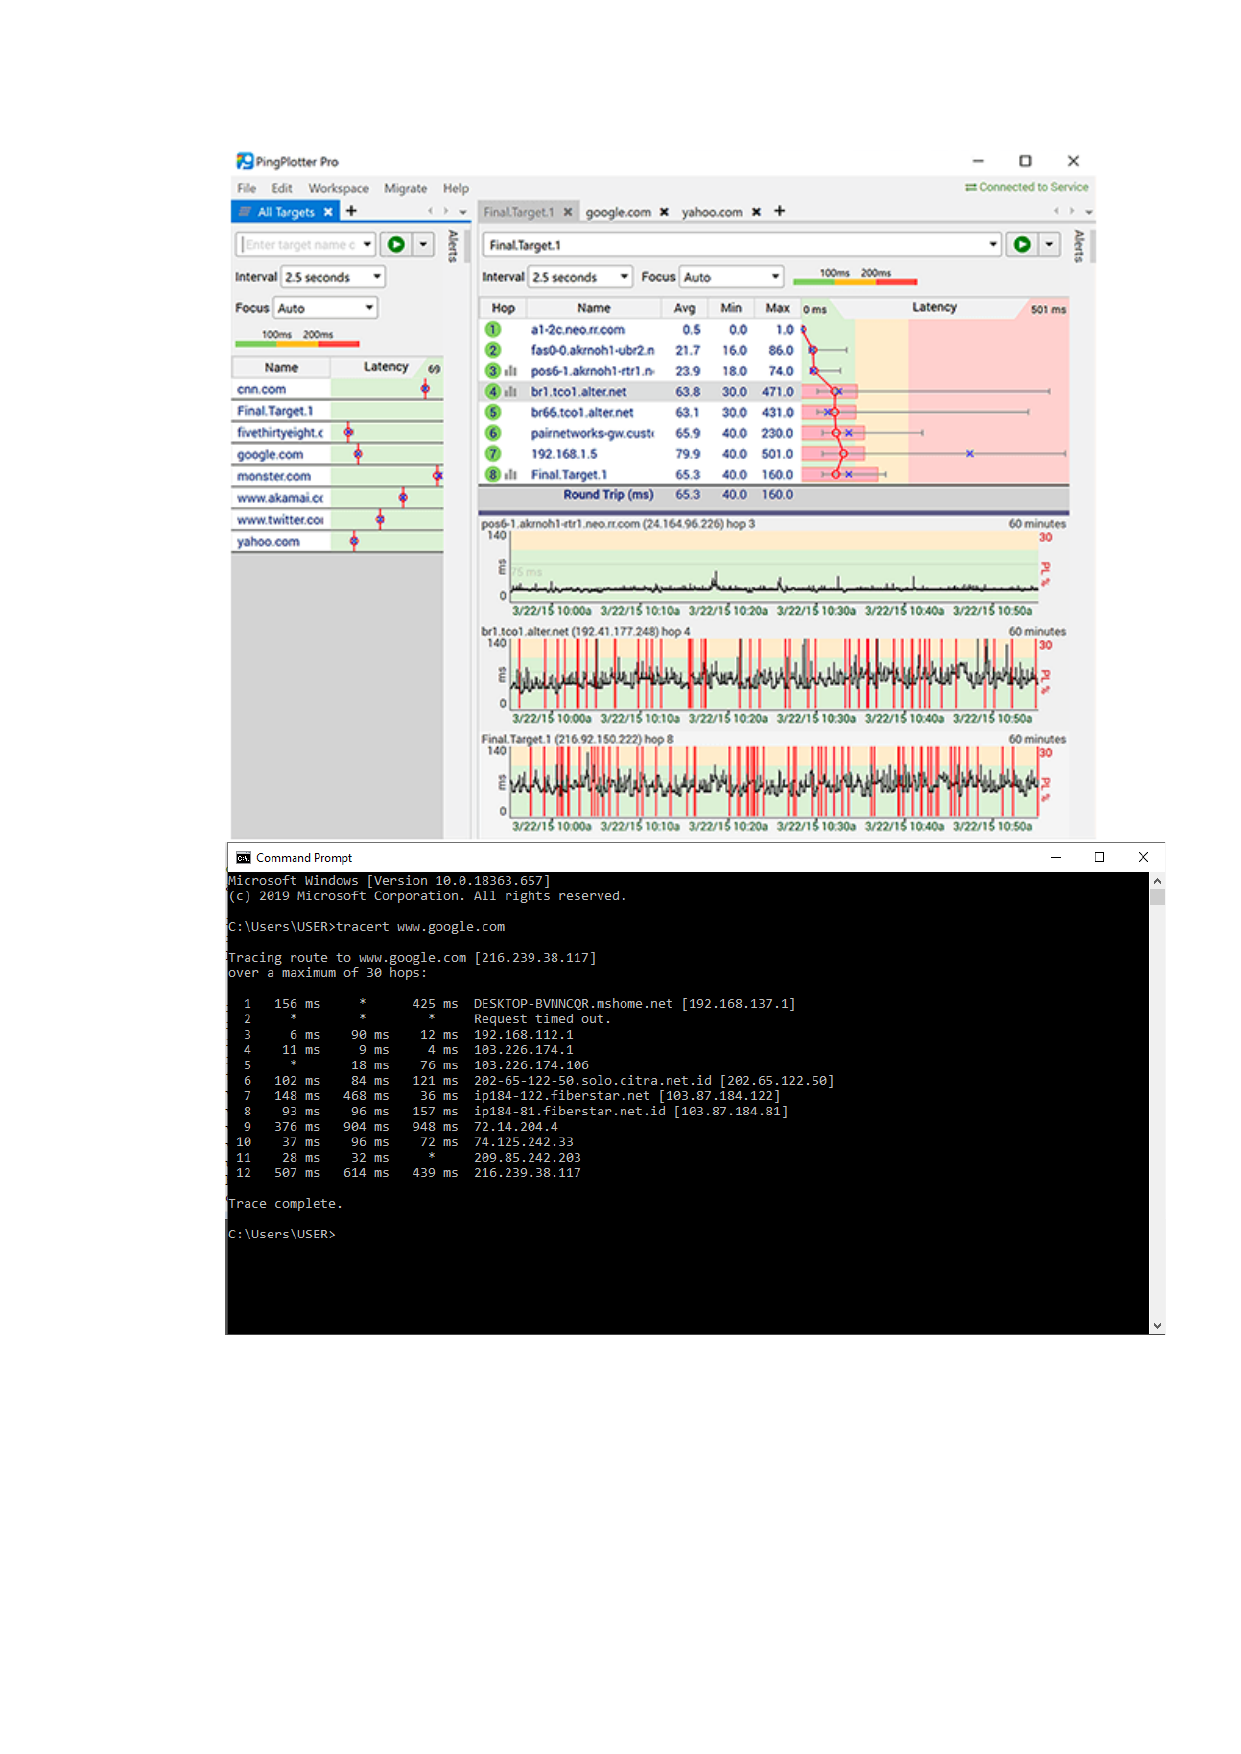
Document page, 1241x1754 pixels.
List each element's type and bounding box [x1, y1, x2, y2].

picture [225, 842, 1166, 1335]
picture [225, 150, 1112, 841]
